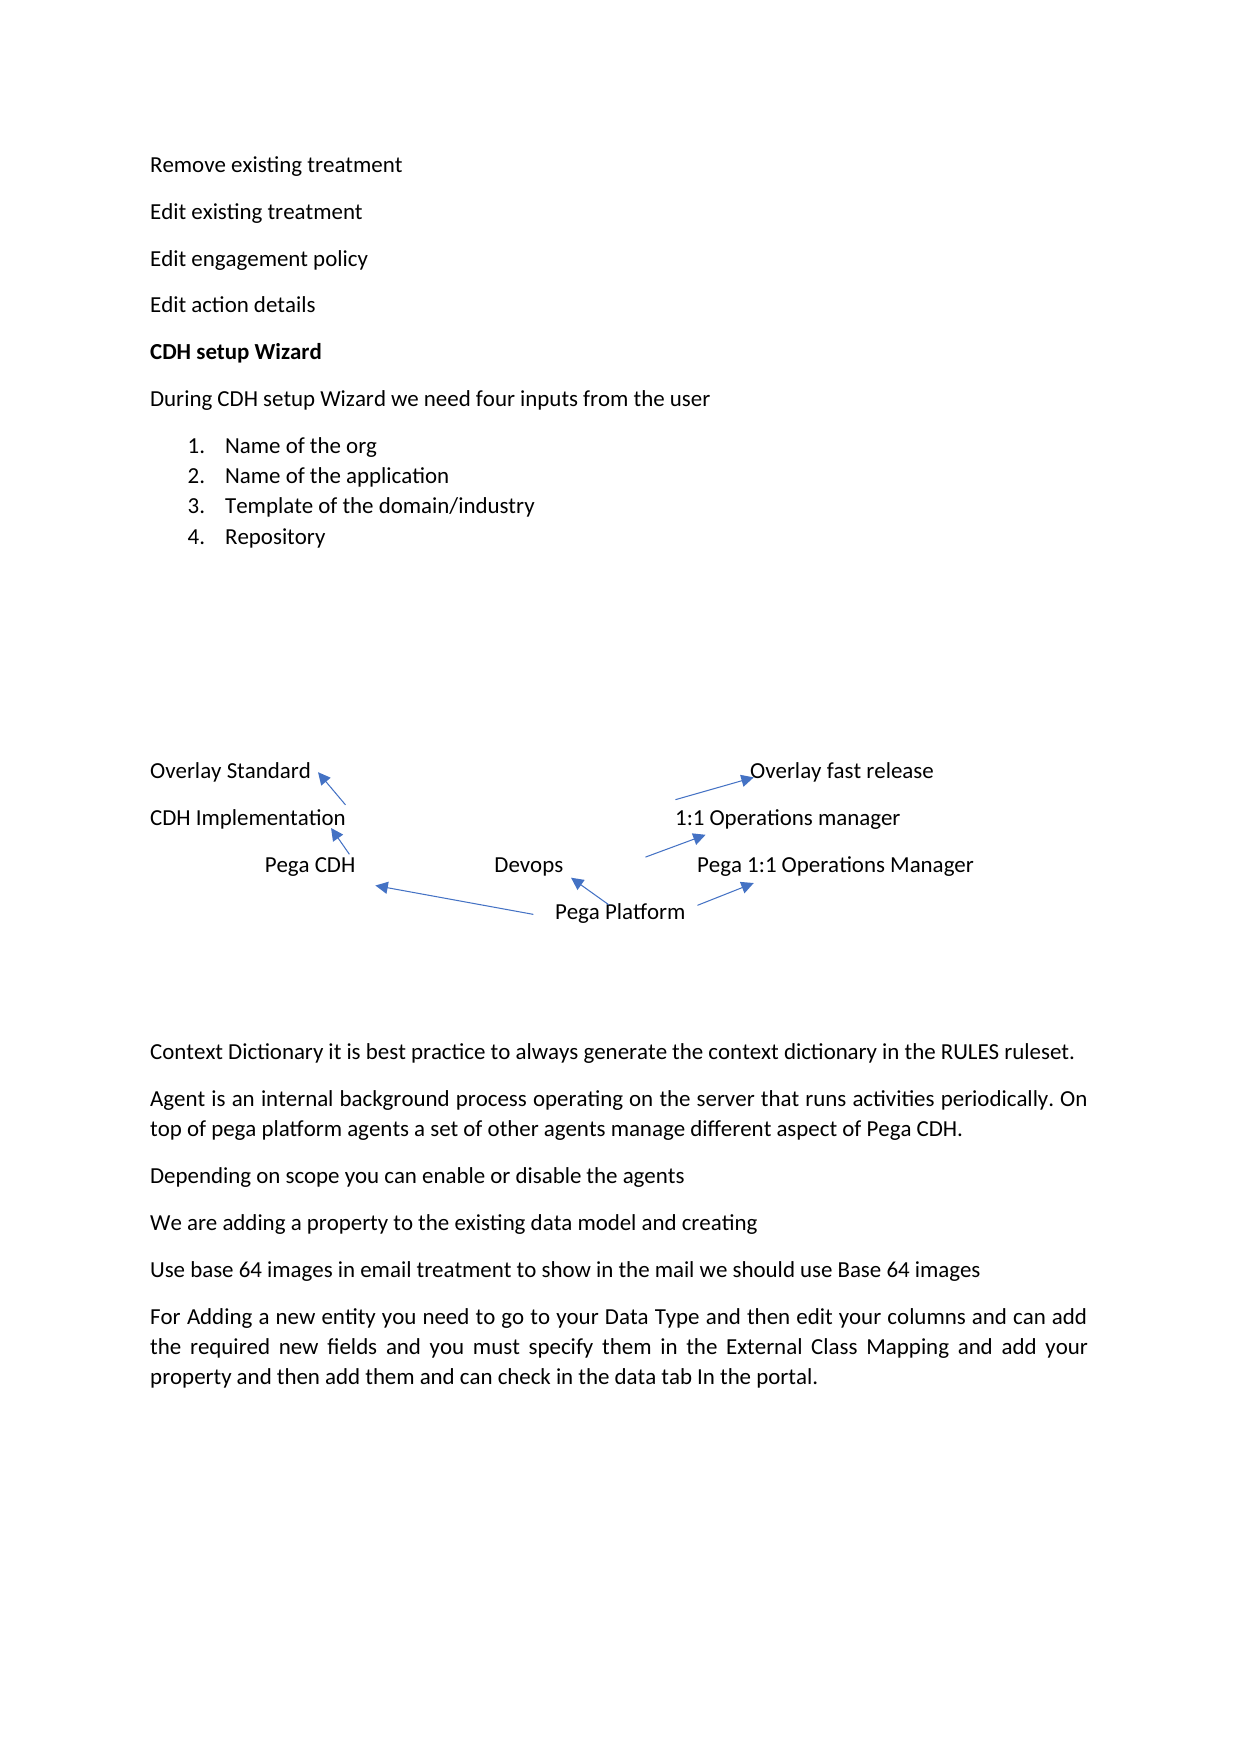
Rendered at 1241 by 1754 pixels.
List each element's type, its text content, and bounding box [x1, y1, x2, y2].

text CDH setup Wizard [150, 337, 1090, 366]
text Context Dictionary it is best practice to always generate the context dictionary in the RULES ruleset. [150, 1037, 1090, 1066]
text During CDH setup Wizard we need four inputs from the user [150, 384, 1090, 412]
text Depending on scope you can enable or disable the agents [150, 1161, 1090, 1189]
text For Adding a new entity you need to go to your Data Type and then edit your columns and can add the required new fields and you must specify them in the External Class Mapping and add your property and then add them and can check in the data tab In the portal. [150, 1302, 1090, 1391]
text Pega CDH Devops Pega 1:1 Operations Manager [150, 850, 1090, 878]
list Template of the domain/industry [187, 492, 1090, 520]
text CDH Implementation 1:1 Operations manager [150, 803, 1090, 831]
text Edit action details [150, 291, 1090, 319]
text Edit existing treatment [150, 197, 1090, 225]
text We are adding a property to the existing data model and creating [150, 1208, 1090, 1236]
text Agent is an internal background process operating on the server that runs activities periodically. On top of pega platform agents a set of other agents manage different aspect of Pega CDH. [150, 1084, 1090, 1143]
text Edit engagement policy [150, 244, 1090, 272]
text Use base 64 images in email treatment to show in the mail we should use Base 64 images [150, 1255, 1090, 1283]
list Name of the application [187, 461, 1090, 489]
list Repository [187, 522, 1090, 550]
list Name of the org [187, 431, 1090, 459]
text Remove existing treatment [150, 150, 1090, 178]
text Overlay Standard Overlay fast release [150, 756, 1090, 784]
text Pega Platform [150, 897, 1090, 925]
